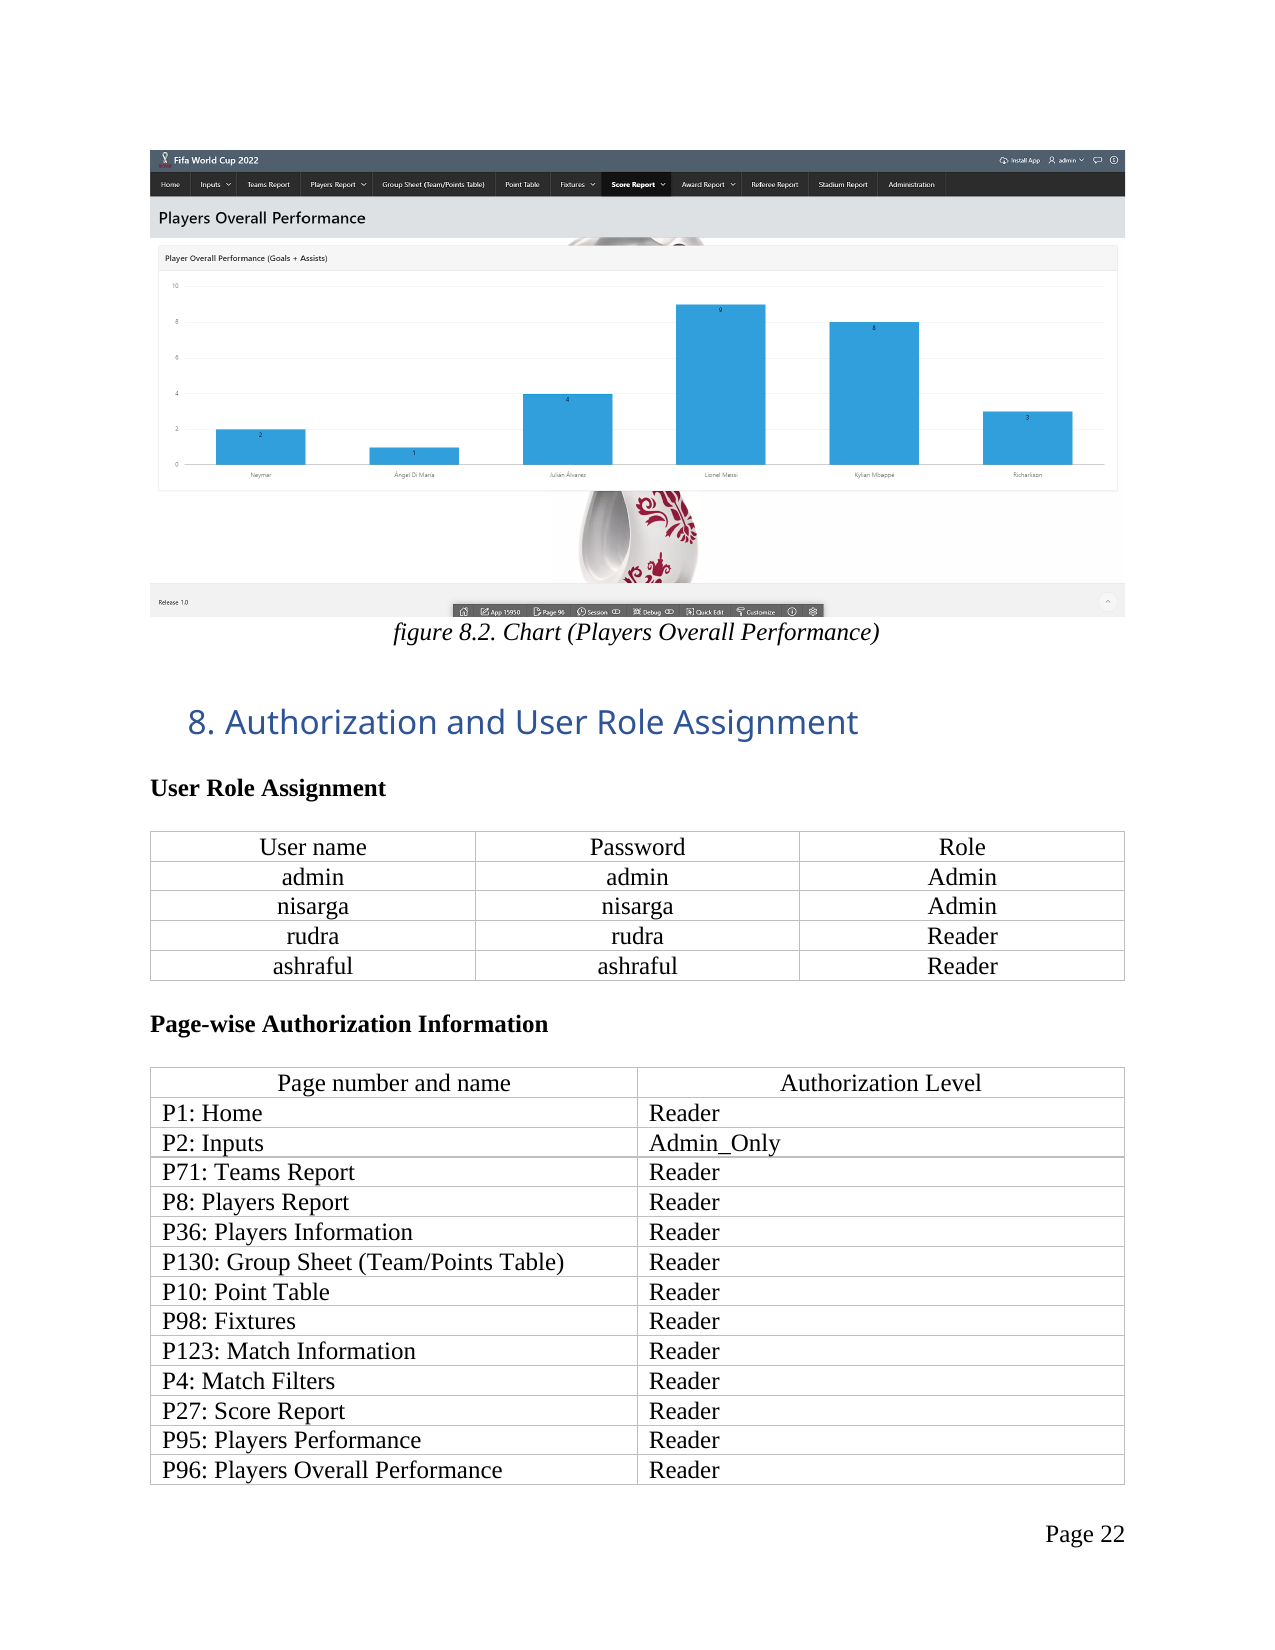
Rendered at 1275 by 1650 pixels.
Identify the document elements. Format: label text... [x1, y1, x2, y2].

table_cell P130: Group Sheet (Team/Points Table) [151, 1247, 637, 1276]
table_cell Admin [800, 891, 1124, 920]
table_cell Reader [638, 1396, 1124, 1424]
table_cell Reader [638, 1306, 1124, 1335]
table_cell P36: Players Information [151, 1217, 637, 1246]
table_cell P98: Fixtures [151, 1306, 637, 1335]
table_cell rudra [151, 921, 475, 950]
table_cell Reader [638, 1277, 1124, 1305]
table_cell P95: Players Performance [151, 1426, 637, 1454]
table_cell P2: Inputs [151, 1128, 637, 1156]
table_cell P96: Players Overall Performance [151, 1455, 637, 1484]
table_cell Admin [800, 862, 1124, 890]
table_header Page number and name [151, 1068, 637, 1097]
text figure 8.2. Chart (Players Overall Performance) [150, 617, 1125, 645]
table_cell admin [151, 862, 475, 890]
table_cell Reader [638, 1187, 1124, 1216]
text User Role Assignment [150, 773, 1125, 802]
text Page-wise Authorization Information [150, 1009, 1125, 1038]
table_cell rudra [476, 921, 799, 950]
subtitle Authorization and User Role Assignment [187, 699, 1125, 744]
table_header Password [476, 832, 799, 861]
picture [150, 150, 1125, 617]
table_cell ashraful [476, 951, 799, 980]
table_header Role [800, 832, 1124, 861]
table_cell Reader [800, 951, 1124, 980]
table_cell Reader [638, 1336, 1124, 1365]
table_cell Admin_Only [638, 1128, 1124, 1156]
table_cell P71: Teams Report [151, 1158, 637, 1186]
table_header Authorization Level [638, 1068, 1124, 1097]
table_cell Reader [638, 1217, 1124, 1246]
table_cell Reader [638, 1158, 1124, 1186]
table_cell P4: Match Filters [151, 1366, 637, 1395]
table_cell Reader [638, 1426, 1124, 1454]
table_cell Reader [638, 1366, 1124, 1395]
table_cell nisarga [151, 891, 475, 920]
table_cell P27: Score Report [151, 1396, 637, 1424]
table_cell admin [476, 862, 799, 890]
table_cell nisarga [476, 891, 799, 920]
table_header User name [151, 832, 475, 861]
table_cell Reader [638, 1247, 1124, 1276]
table_cell Reader [638, 1098, 1124, 1127]
table_cell ashraful [151, 951, 475, 980]
table_cell P8: Players Report [151, 1187, 637, 1216]
table_cell Reader [800, 921, 1124, 950]
table_cell P10: Point Table [151, 1277, 637, 1305]
table_cell P123: Match Information [151, 1336, 637, 1365]
table_cell Reader [638, 1455, 1124, 1484]
table_cell P1: Home [151, 1098, 637, 1127]
